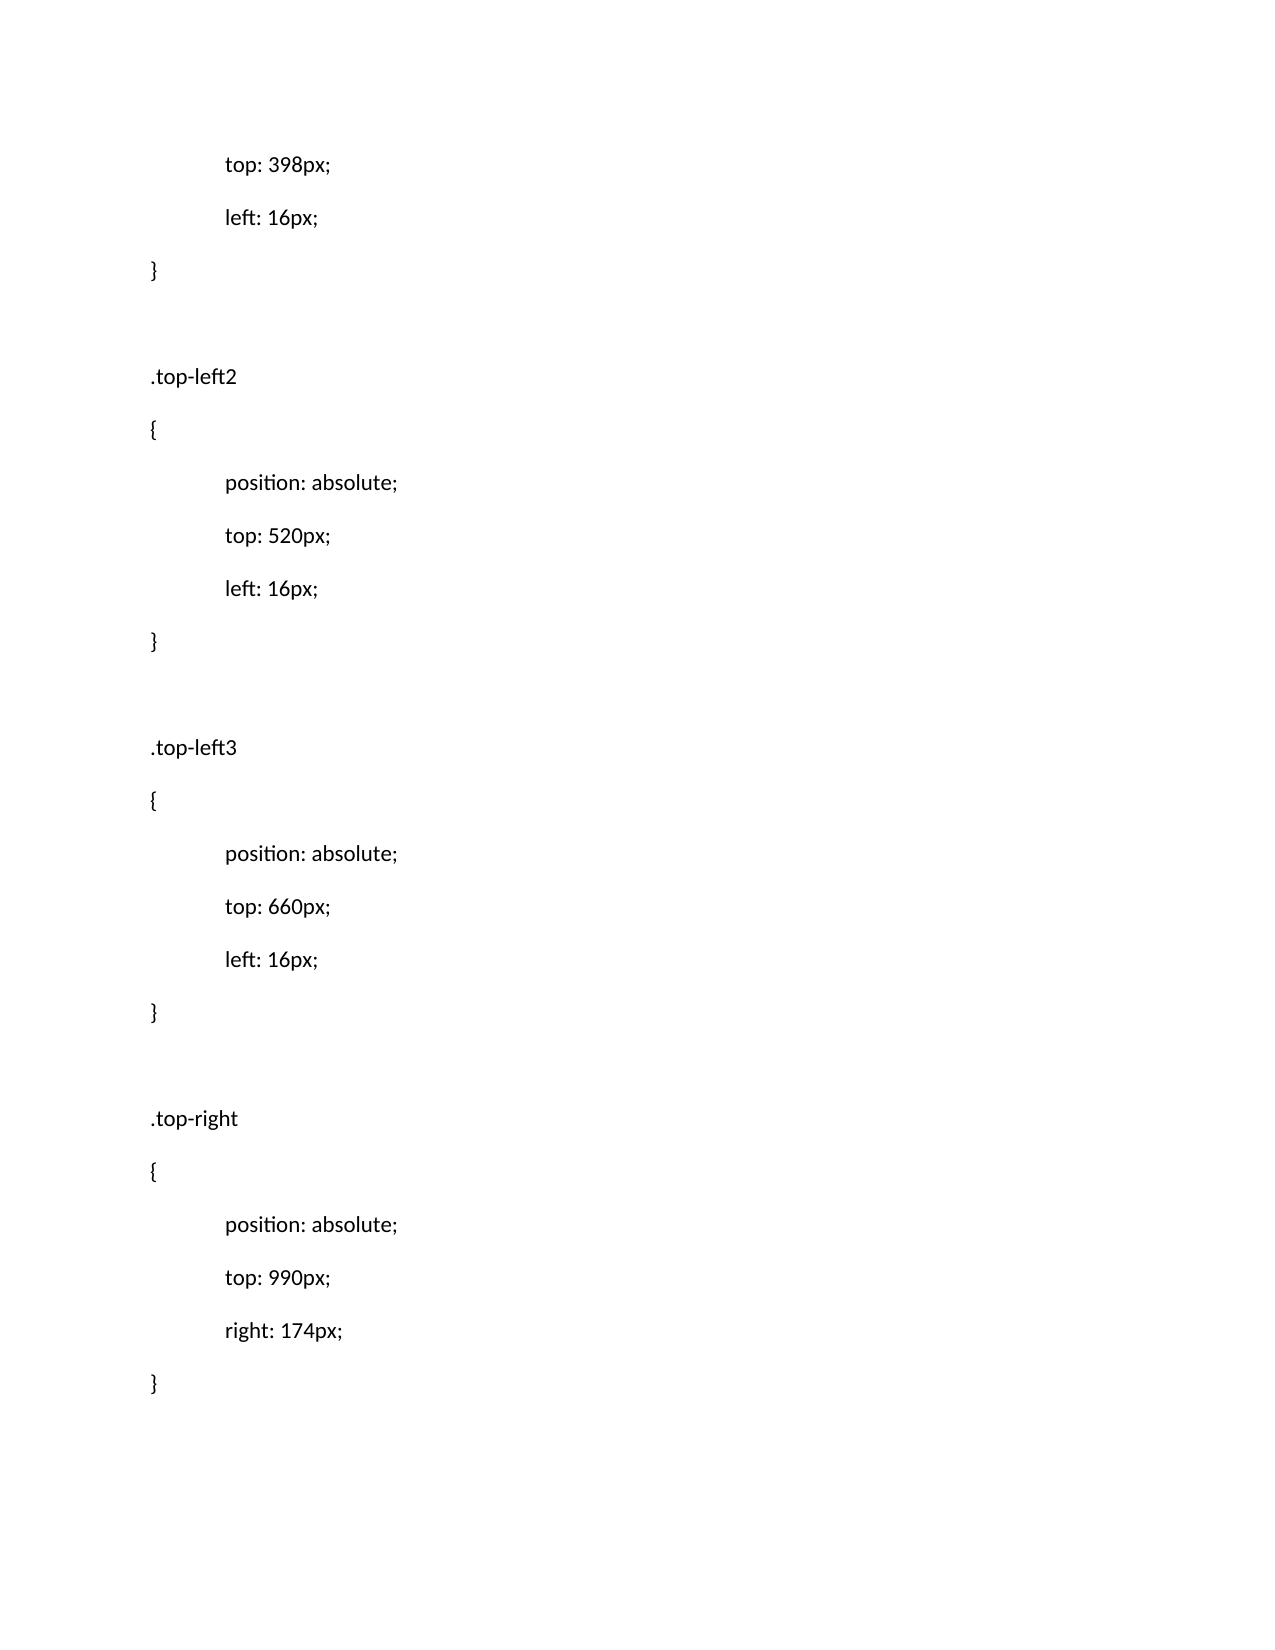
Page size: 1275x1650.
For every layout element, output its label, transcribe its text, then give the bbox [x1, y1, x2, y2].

text top: 990px; [150, 1263, 1125, 1291]
text top: 660px; [150, 892, 1125, 920]
text top: 520px; [150, 521, 1125, 549]
text } [150, 998, 1125, 1026]
text } [150, 627, 1125, 655]
text { [150, 1157, 1125, 1185]
text top: 398px; [150, 150, 1125, 178]
text } [150, 256, 1125, 284]
text position: absolute; [150, 839, 1125, 867]
text { [150, 786, 1125, 814]
text position: absolute; [150, 1210, 1125, 1238]
text left: 16px; [150, 945, 1125, 973]
text position: absolute; [150, 468, 1125, 496]
text } [150, 1369, 1125, 1397]
text right: 174px; [150, 1316, 1125, 1344]
text .top-right [150, 1104, 1125, 1132]
text { [150, 415, 1125, 443]
text left: 16px; [150, 574, 1125, 602]
text .top-left3 [150, 733, 1125, 761]
text left: 16px; [150, 203, 1125, 231]
text .top-left2 [150, 362, 1125, 390]
